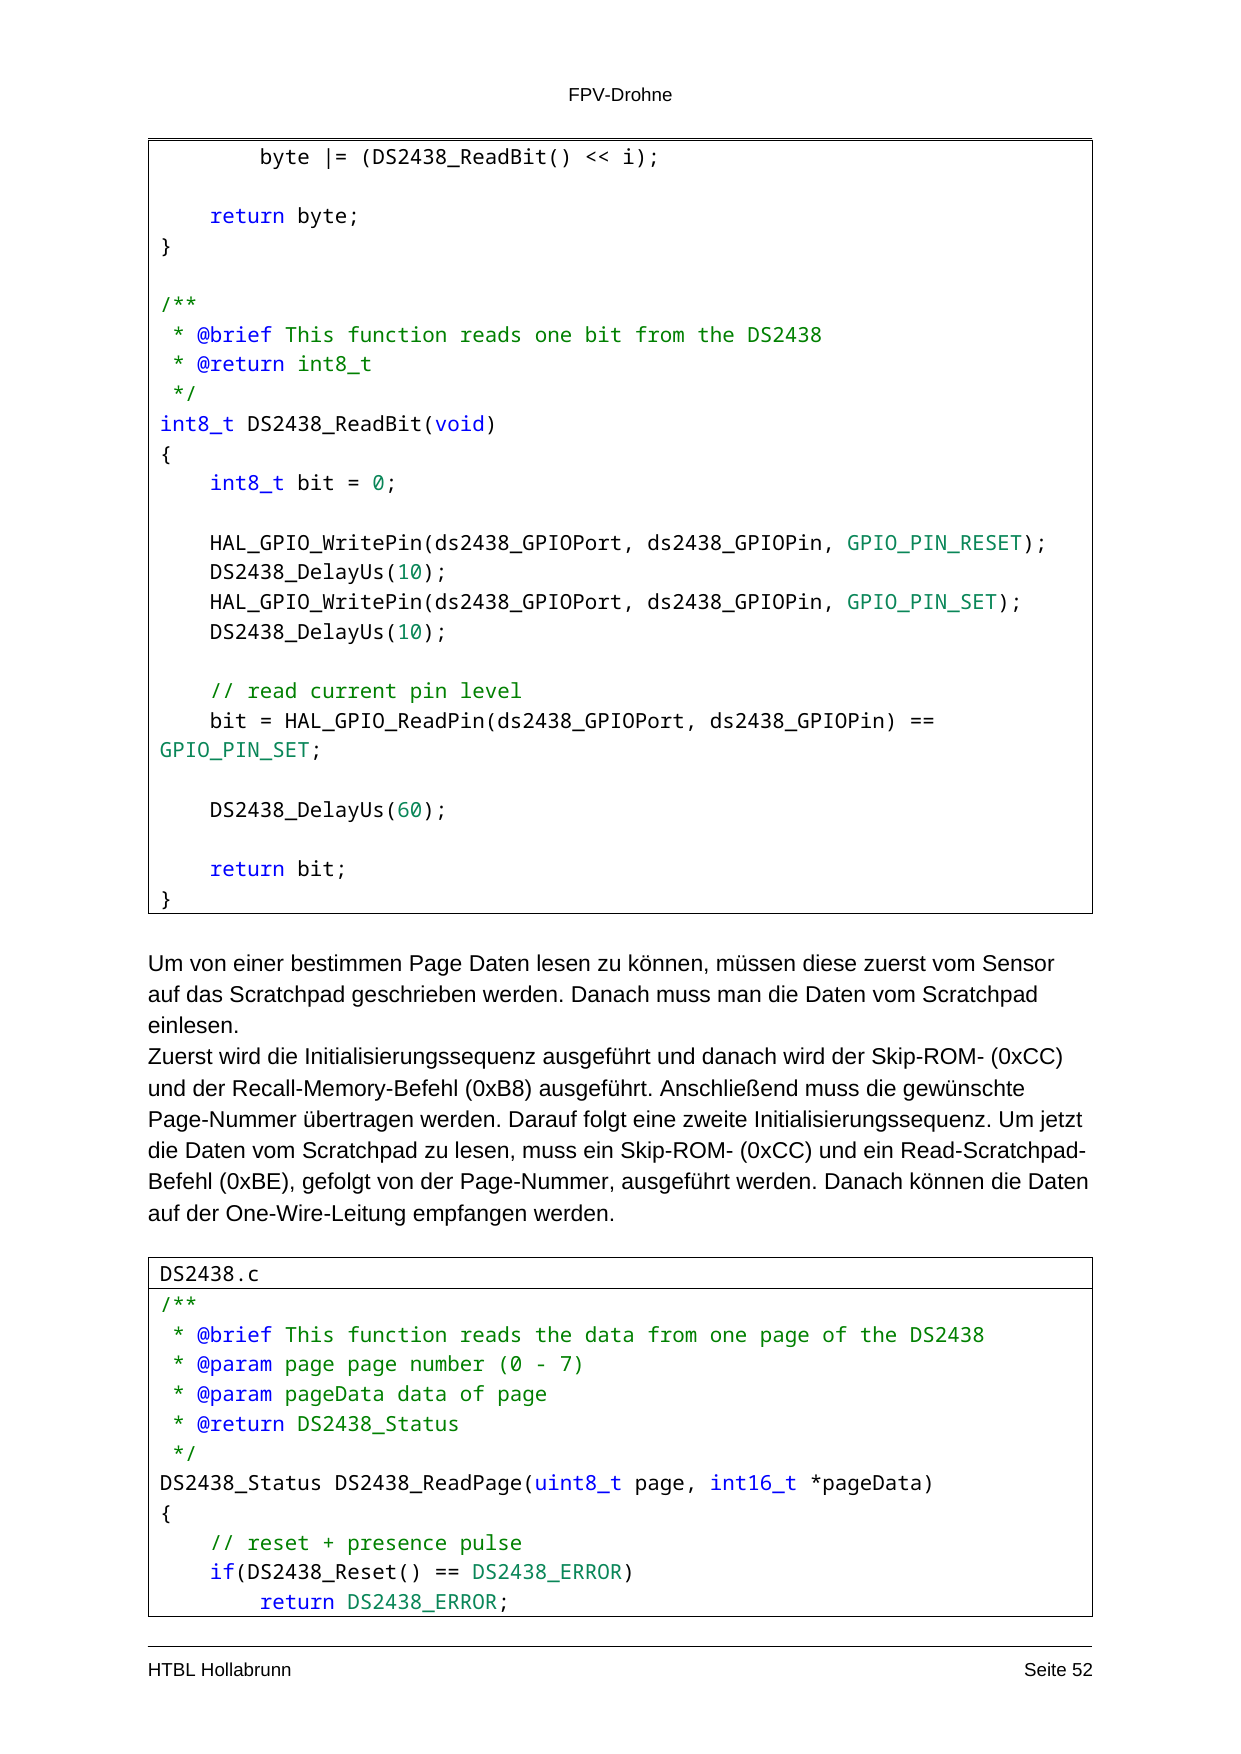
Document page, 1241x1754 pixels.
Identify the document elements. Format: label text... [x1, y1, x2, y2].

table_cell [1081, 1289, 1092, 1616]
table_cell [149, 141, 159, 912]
text Um von einer bestimmen Page Daten lesen zu können, müssen diese zuerst vom Sensor auf das Scratchpad geschrieben werden. Danach muss man die Daten vom Scratchpad einlesen. [148, 945, 1092, 1038]
text Zuerst wird die Initialisierungssequenz ausgeführt und danach wird der Skip-ROM- (0xCC) und der Recall-Memory-Befehl (0xB8) ausgeführt. Anschließend muss die gewünschte Page-Nummer übertragen werden. Darauf folgt eine zweite Initialisierungssequenz. Um jetzt die Daten vom Scratchpad zu lesen, muss ein Skip-ROM- (0xCC) und ein Read-Scratchpad-Befehl (0xBE), gefolgt von der Page-Nummer, ausgeführt werden. Danach können die Daten auf der One-Wire-Leitung empfangen werden. [148, 1038, 1092, 1226]
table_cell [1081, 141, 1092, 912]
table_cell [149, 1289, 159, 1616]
